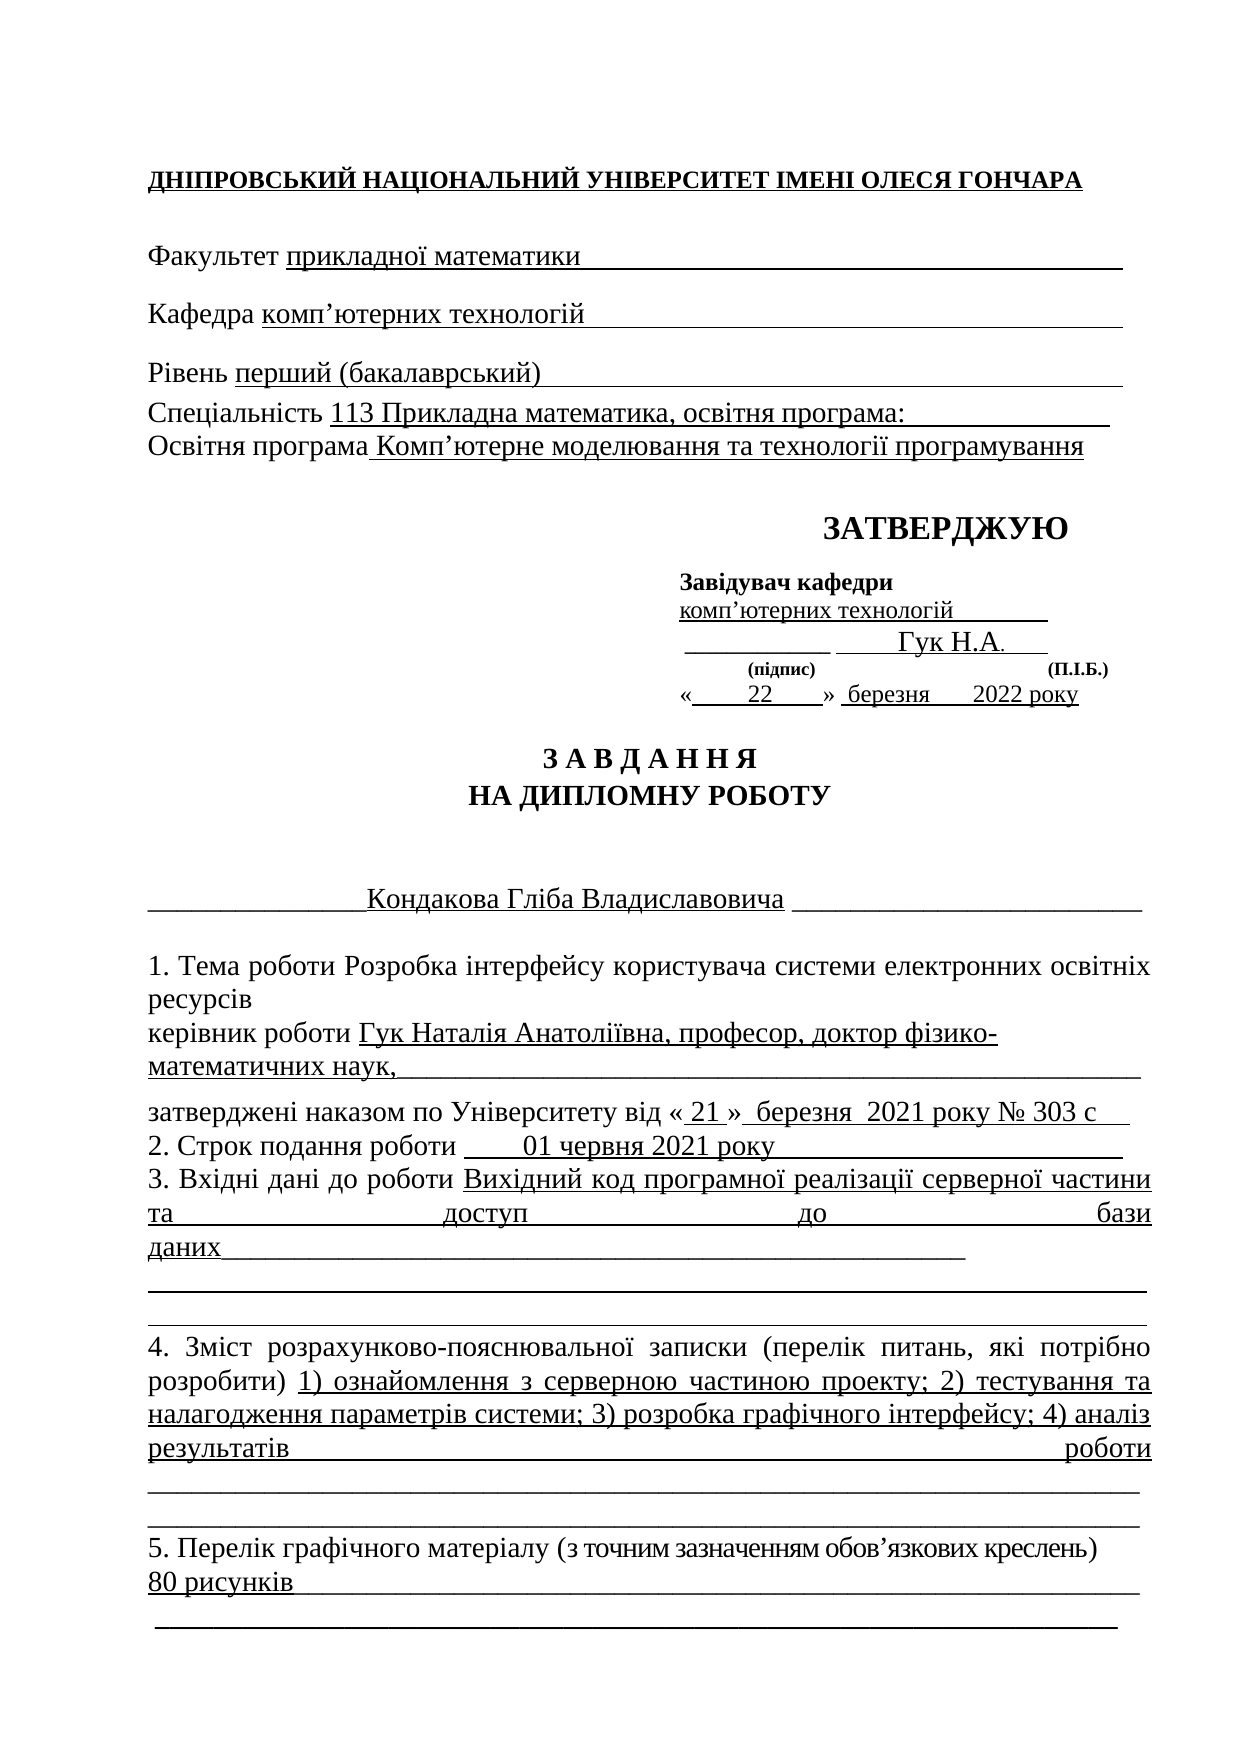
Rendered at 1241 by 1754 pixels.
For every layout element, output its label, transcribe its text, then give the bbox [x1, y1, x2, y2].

text НА ДИПЛОМНУ РОБОТУ [148, 778, 1152, 811]
text 3. Вхідні дані до роботи Вихідний код програмної реалізації серверної частини та доступ до бази даних___________________________________________________ [148, 1162, 1152, 1224]
text __________________________________________________________________ [148, 1598, 1152, 1631]
text ЗАТВЕРДЖУЮ [823, 508, 1152, 547]
text 80 рисунків__________________________________________________________ [148, 1564, 1152, 1598]
text 11111111111111111111111111111111111111111111111111111111111111111111..11111111111111111111111111111111111111111111111111111111111111111111 [148, 1262, 1152, 1329]
text _______________Кондакова Гліба Владиславовича ________________________ [148, 881, 1152, 914]
text ______________ Гук Н.А. [679, 624, 1152, 658]
text керівник роботи Гук Наталія Анатоліївна, професор, доктор фізико-математичних наук,___________________________________________________ [148, 1015, 1152, 1082]
text затверджені наказом по Університету від « 21 » березня 2021 року № 303 с [148, 1094, 1152, 1128]
text « 22 » березня 2022 року [679, 679, 1152, 708]
text 2. Строк подання роботи 01 червня 2021 року [148, 1128, 1152, 1162]
text 4. Зміст розрахунково-пояснювальної записки (перелік питань, які потрібно розробити) 1) ознайомлення з серверною частиною проекту; 2) тестування та налагодження параметрів системи; 3) розробка графічного інтерфейсу; 4) аналіз результатів роботи ________________________________________________________________________________________________________________________________________ [148, 1461, 1152, 1531]
text Дніпровський національний університет імені Олеся Гончара [148, 165, 1152, 194]
text Завідувач кафедри [679, 567, 1152, 595]
text 4. Зміст розрахунково-пояснювальної записки (перелік питань, які потрібно розробити) 1) ознайомлення з серверною частиною проекту; 2) тестування та налагодження параметрів системи; 3) розробка графічного інтерфейсу; 4) аналіз результатів роботи ________________________________________________________________________________________________________________________________________ [148, 1329, 1152, 1459]
text З А В Д А Н Н Я [148, 741, 1152, 775]
text (підпис) (П.І.Б.) [679, 658, 1152, 679]
text 1. Тема роботи Розробка інтерфейсу користувача системи електронних освітніх ресурсів 22222222 [148, 948, 1152, 1015]
text 5. Перелік графічного матеріалу (з точним зазначенням обов’язкових креслень) [148, 1531, 1152, 1564]
text комп’ютерних технологій [679, 595, 1152, 624]
text 3. Вхідні дані до роботи Вихідний код програмної реалізації серверної частини та доступ до бази даних___________________________________________________ [148, 1226, 1152, 1262]
